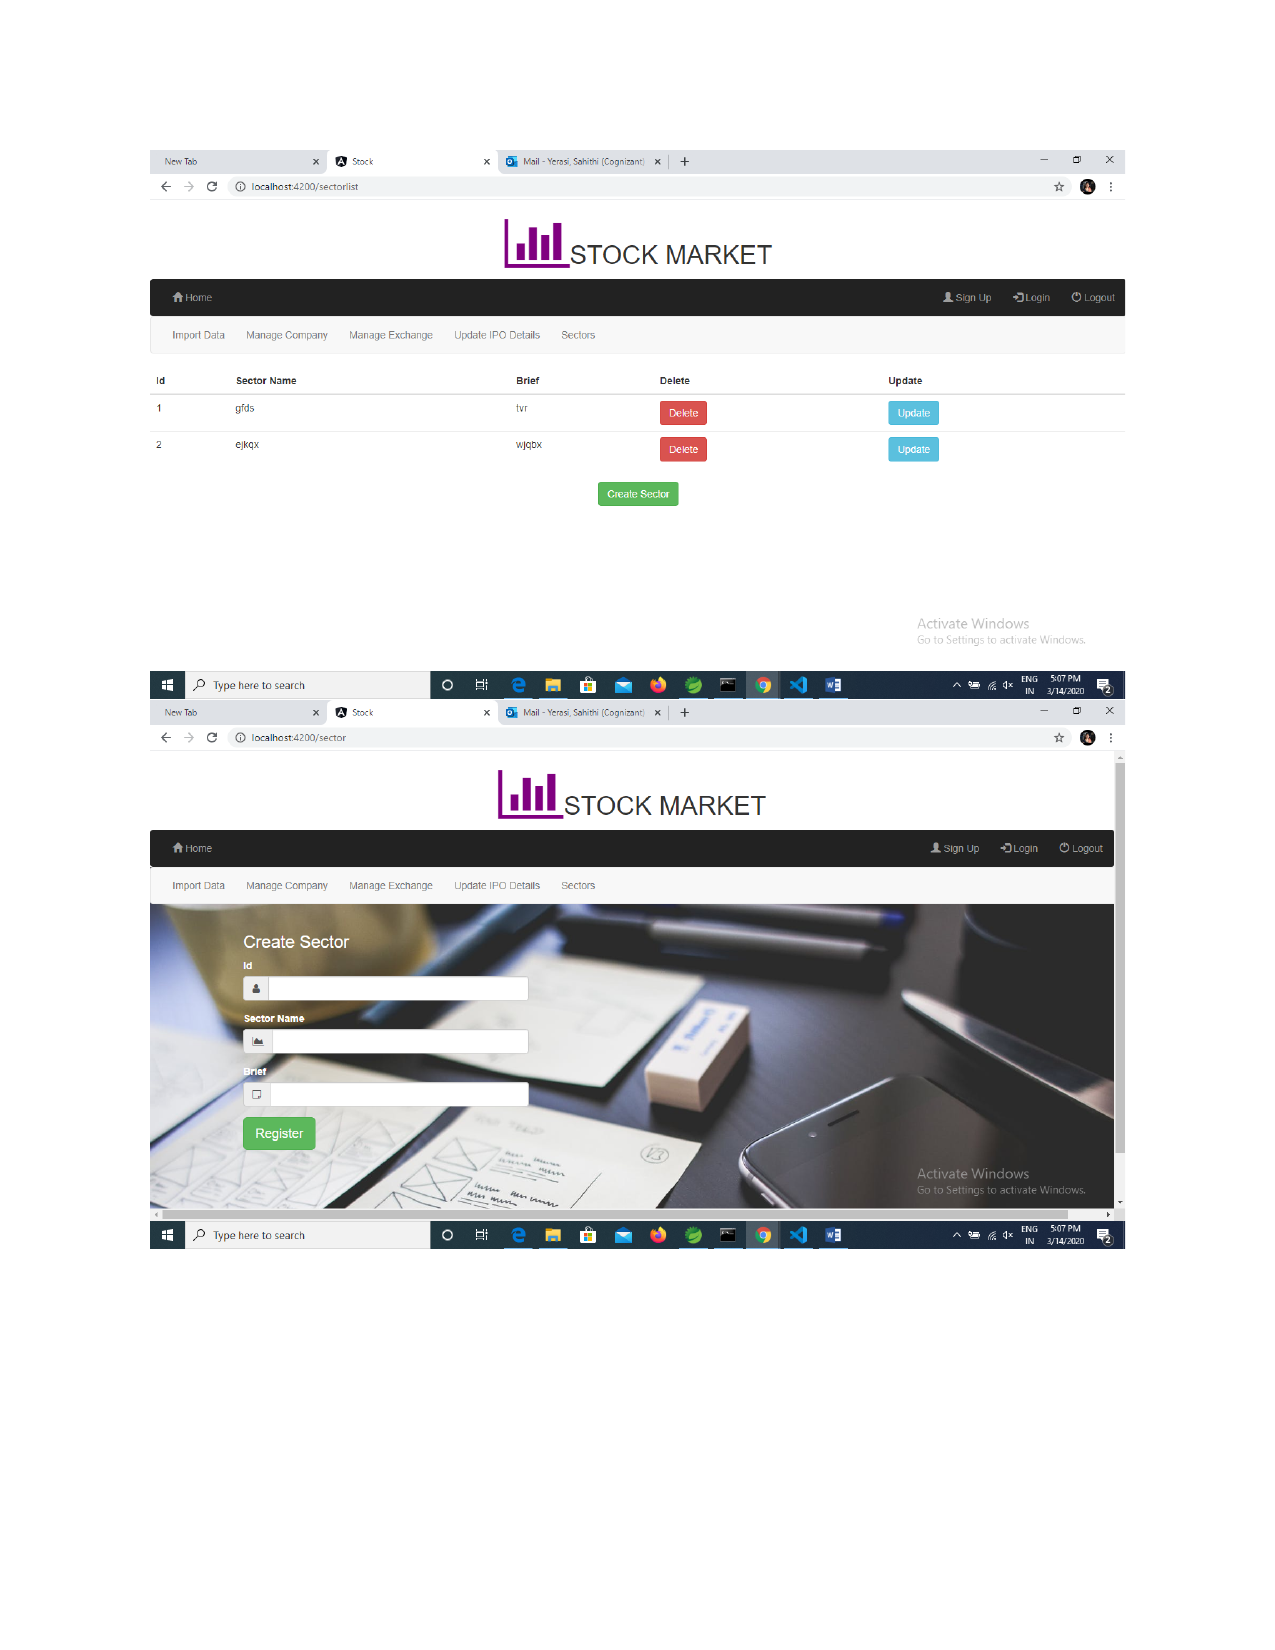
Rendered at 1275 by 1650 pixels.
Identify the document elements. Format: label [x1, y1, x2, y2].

picture [150, 700, 1125, 1249]
picture [150, 150, 1125, 699]
